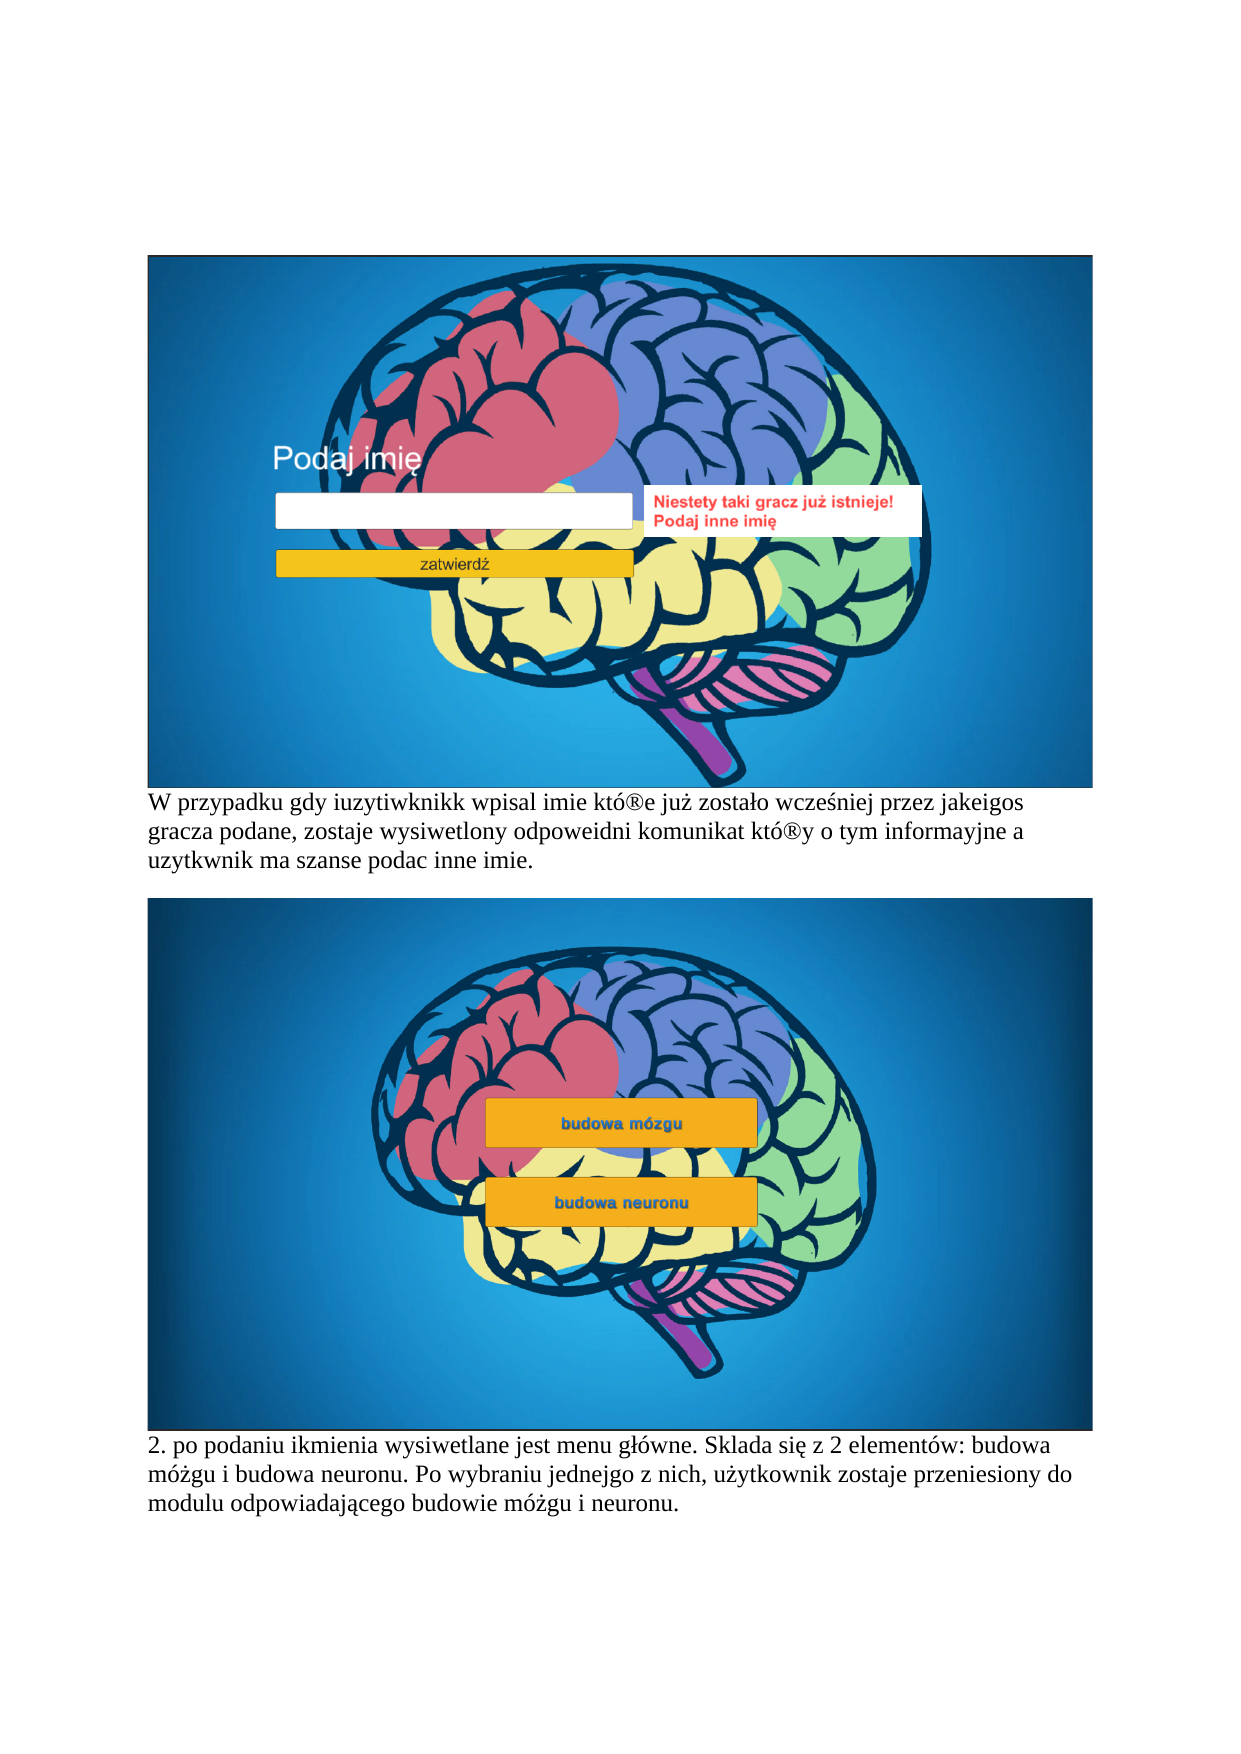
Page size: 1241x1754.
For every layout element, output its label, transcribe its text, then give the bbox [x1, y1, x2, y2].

text W przypadku gdy iuzytiwknikk wpisal imie któ®e już zostało wcześniej przez jakeigos gracza podane, zostaje wysiwetlony odpoweidni komunikat któ®y o tym informayjne a uzytkwnik ma szanse podac inne imie. [148, 788, 1093, 873]
picture [147, 255, 1093, 788]
picture [147, 898, 1093, 1431]
text 2. po podaniu ikmienia wysiwetlane jest menu główne. Sklada się z 2 elementów: budowa móżgu i budowa neuronu. Po wybraniu jednejgo z nich, użytkownik zostaje przeniesiony do modulu odpowiadającego budowie móżgu i neuronu. [148, 1431, 1093, 1516]
